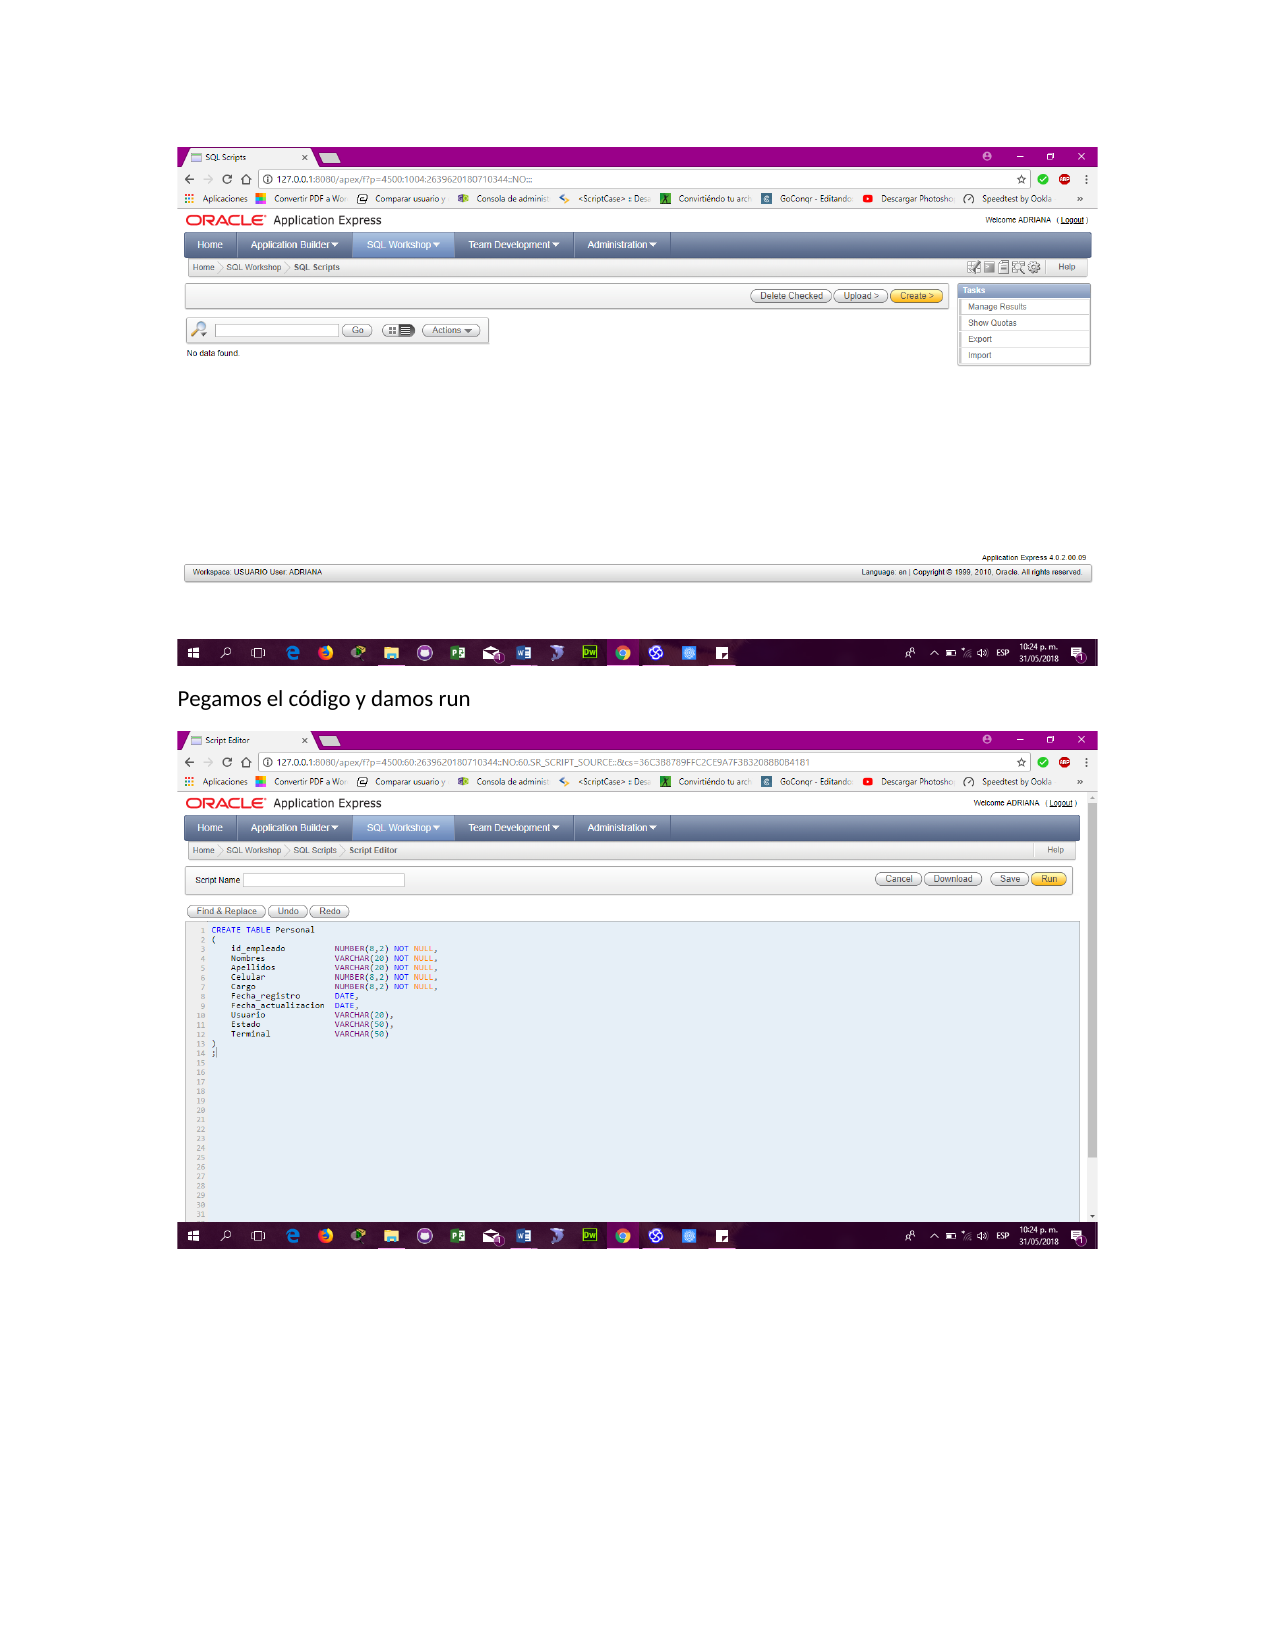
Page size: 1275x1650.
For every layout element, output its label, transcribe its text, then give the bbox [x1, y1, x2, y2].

picture [177, 731, 1098, 1249]
text Pegamos el código y damos run [177, 684, 1098, 712]
picture [177, 147, 1098, 666]
